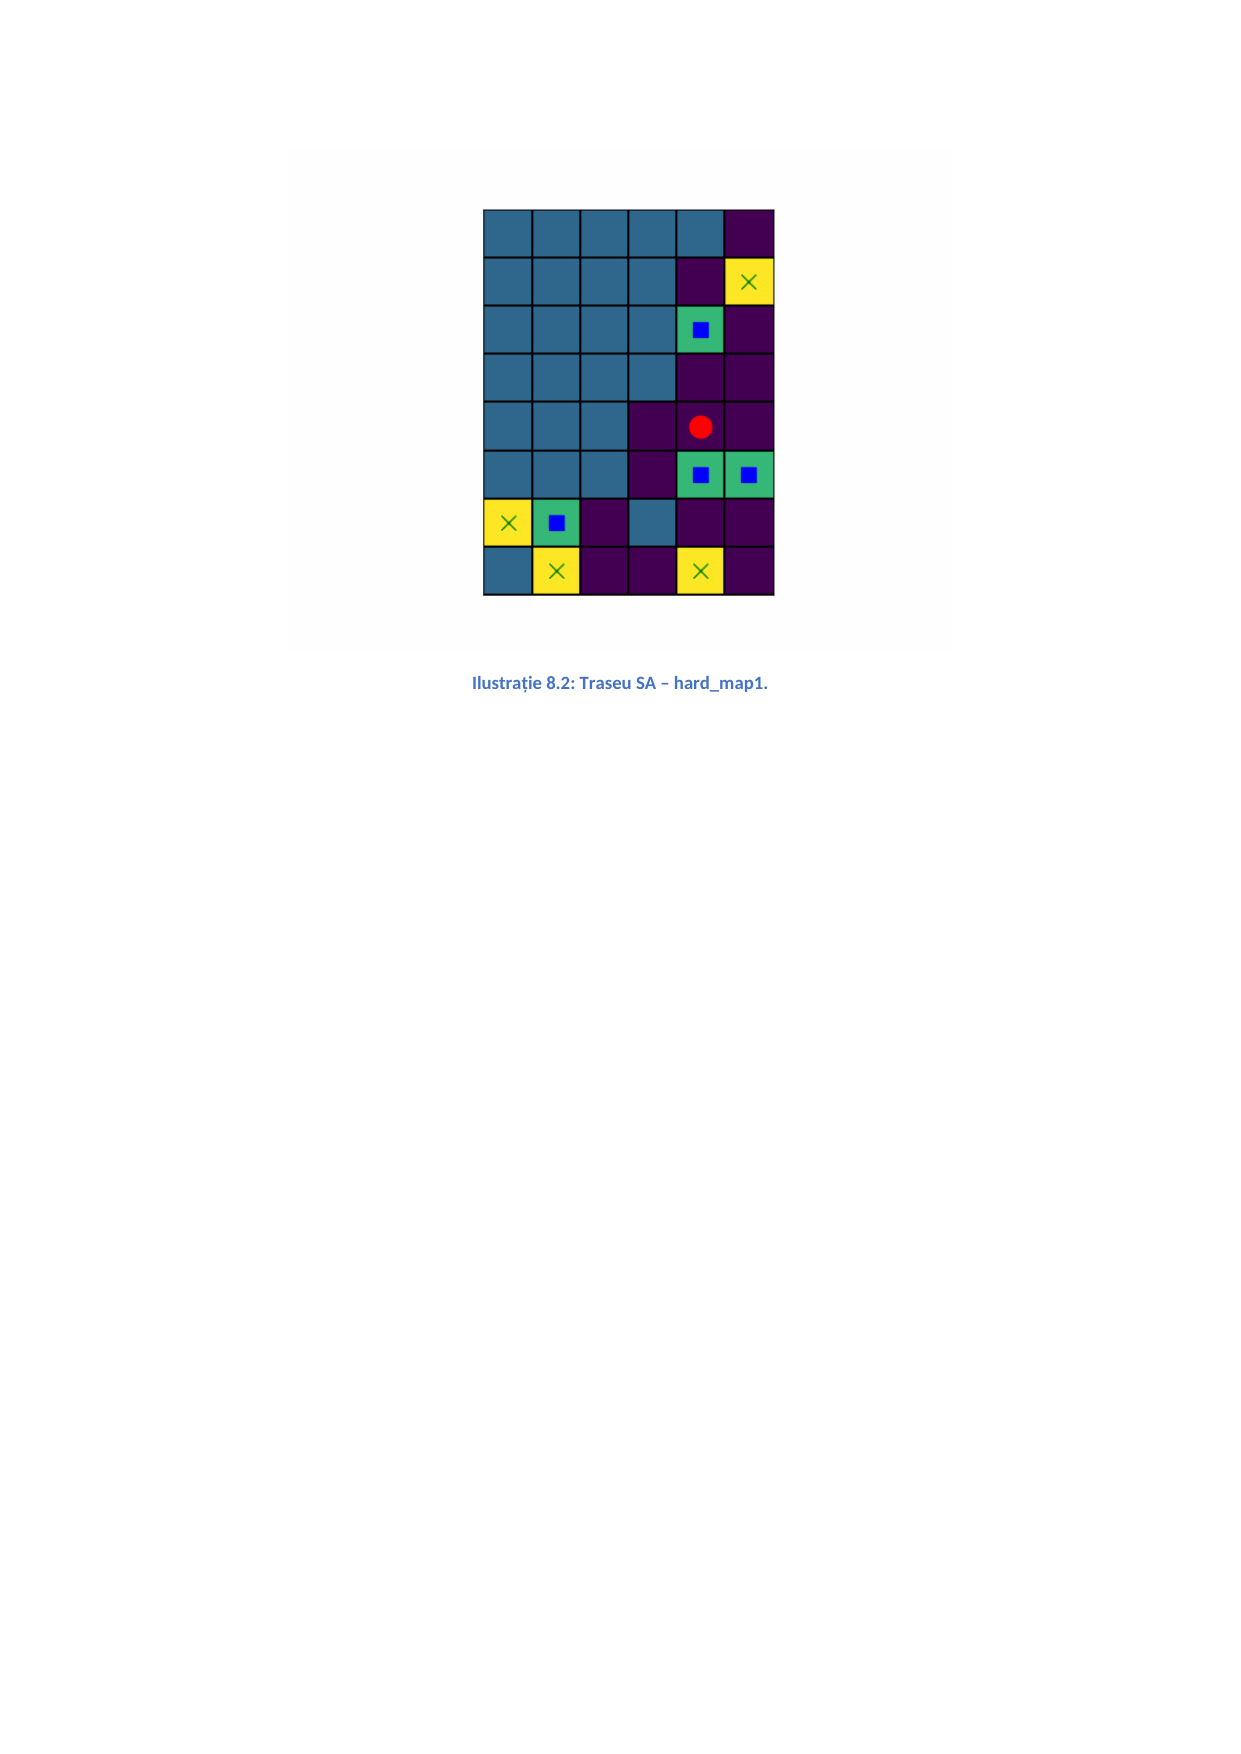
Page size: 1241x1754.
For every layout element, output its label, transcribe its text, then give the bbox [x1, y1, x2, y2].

text Ilustrație 8.2: Traseu SA – hard_map1. [150, 671, 1090, 694]
picture [286, 150, 954, 650]
